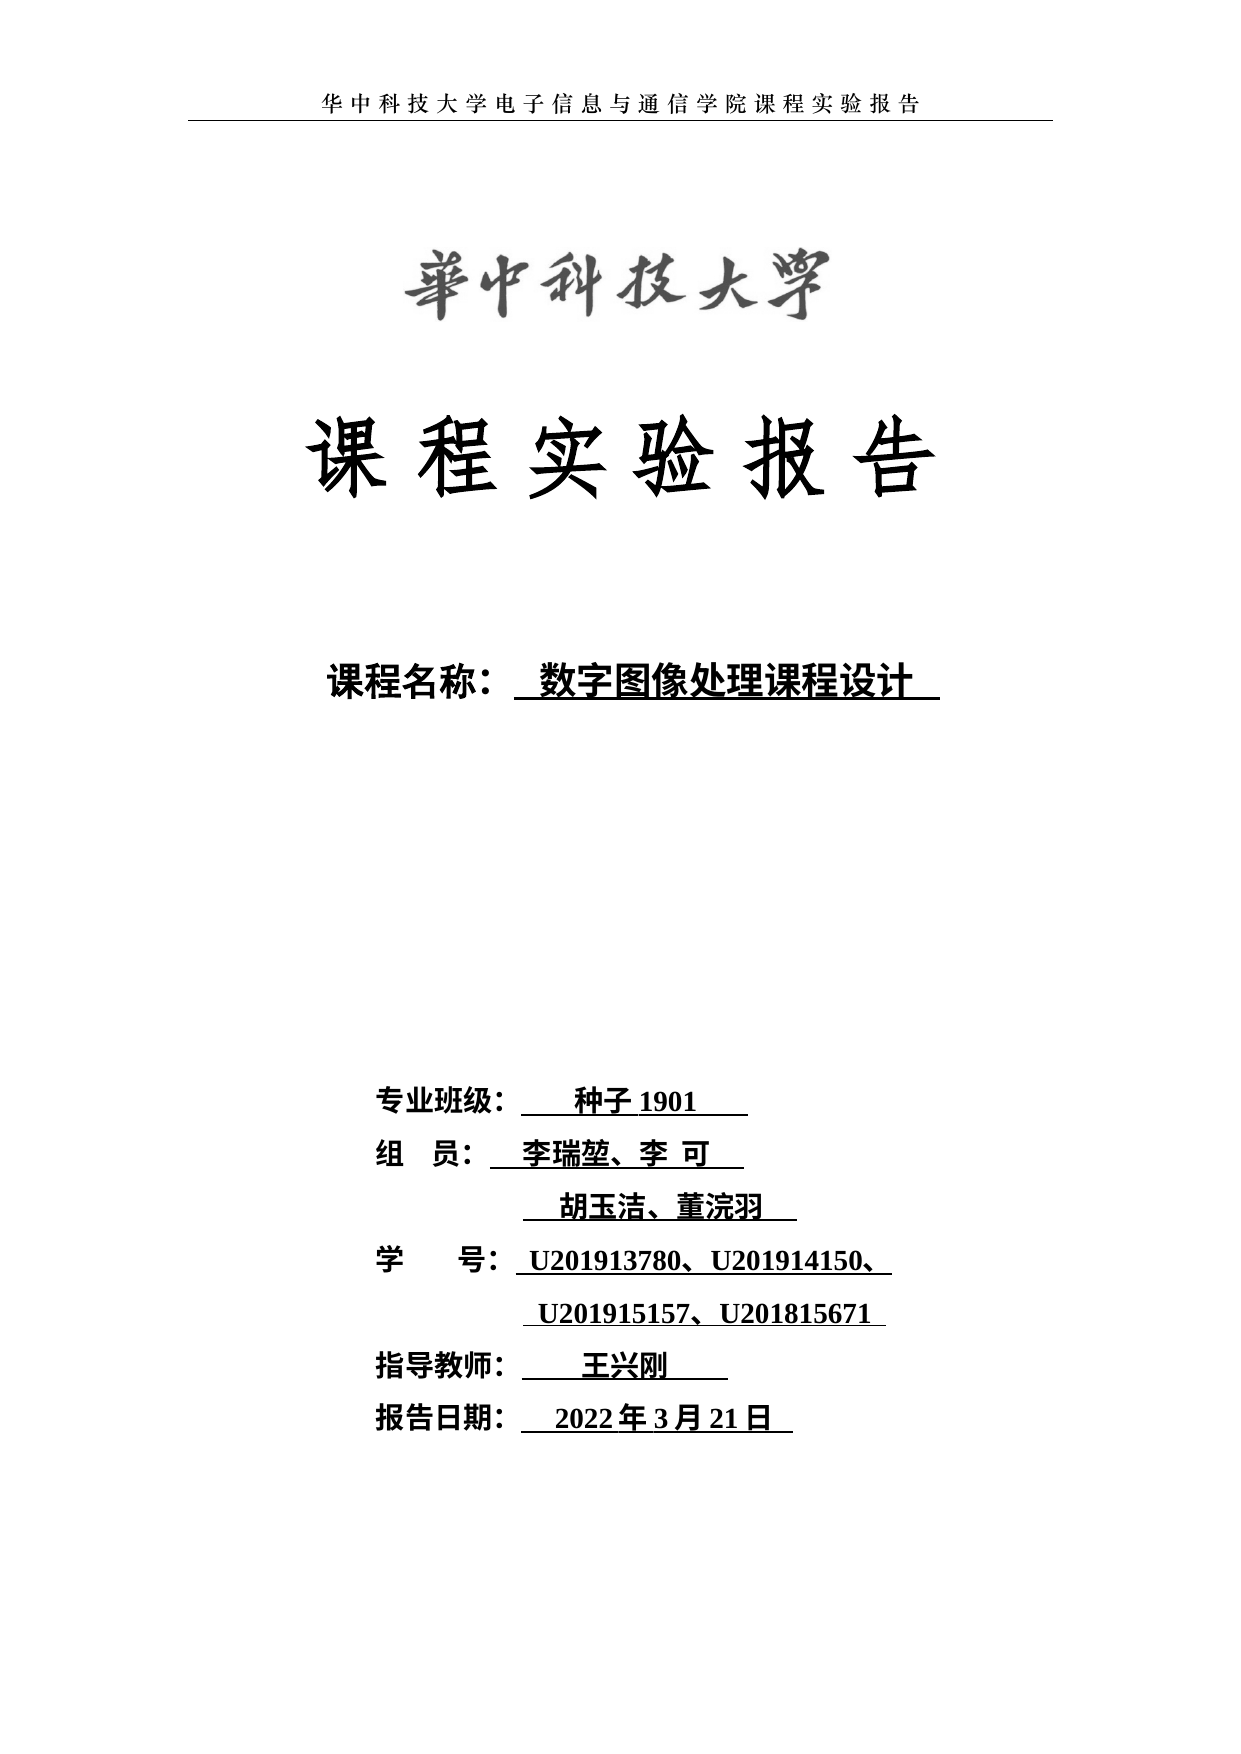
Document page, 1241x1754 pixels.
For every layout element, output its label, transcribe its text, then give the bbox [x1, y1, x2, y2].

text 专业班级： 种子1901 [187, 1078, 1053, 1120]
text 学 号： U201913780、U201914150、 [187, 1236, 1053, 1279]
text 课 程 实 验 报 告 [187, 400, 1053, 500]
text 组 员： 李瑞堃、李 可 [187, 1131, 1053, 1173]
text 胡玉洁、董浣羽 [349, 1184, 1053, 1226]
text 报告日期： 2022年3月21日 [187, 1395, 1053, 1437]
text 课程名称： 数字图像处理课程设计 [187, 651, 1053, 705]
text U201915157、U201815671 [306, 1289, 1053, 1332]
text 指导教师： 王兴刚 [187, 1342, 1053, 1384]
